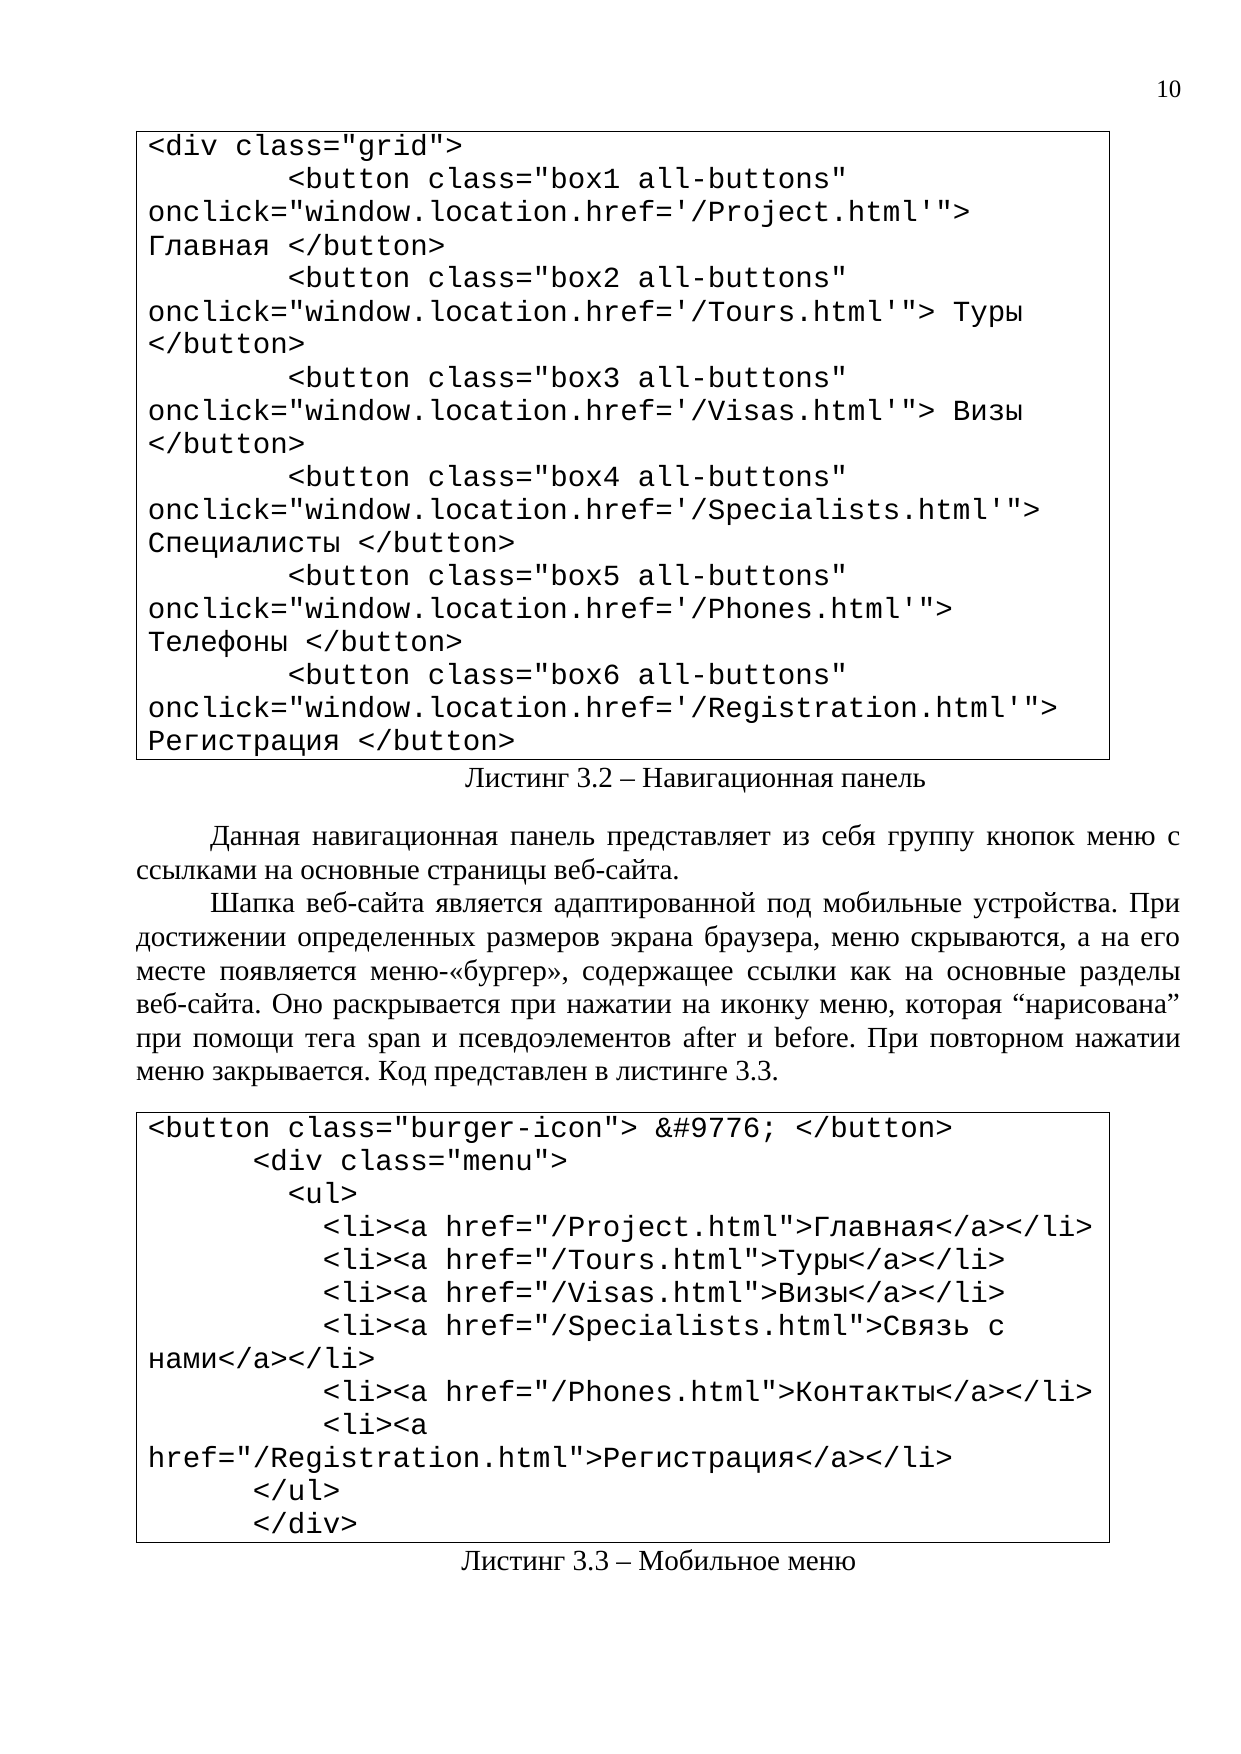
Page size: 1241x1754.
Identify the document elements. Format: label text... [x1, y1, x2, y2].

text Шапка веб-сайта является адаптированной под мобильные устройства. При достижении определенных размеров экрана браузера, меню скрываются, а на его месте появляется меню-«бургер», содержащее ссылки как на основные разделы веб-сайта. Оно раскрывается при нажатии на иконку меню, которая “нарисована” при помощи тега span и псевдоэлементов after и before. При повторном нажатии меню закрывается. Код представлен в листинге 3.3. [136, 886, 1181, 1087]
text Листинг 3.3 – Мобильное меню [136, 1543, 1181, 1577]
table_header <div class="grid"> <button class="box1 all-buttons" onclick="window.location.href='/Project.html'"> Главная </button> <button class="box2 all-buttons" onclick="window.location.href='/Tours.html'"> Туры </button> <button class="box3 all-buttons" onclick="window.location.href='/Visas.html'"> Визы </button> <button class="box4 all-buttons" onclick="window.location.href='/Specialists.html'"> Специалисты </button> <button class="box5 all-buttons" onclick="window.location.href='/Phones.html'"> Телефоны </button> <button class="box6 all-buttons" onclick="window.location.href='/Registration.html'"> Регистрация </button> [137, 132, 1109, 759]
text Листинг 3.2 – Навигационная панель [136, 760, 1181, 793]
table_header <button class="burger-icon"> &#9776; </button> <div class="menu"> <ul> <li><a href="/Project.html">Главная</a></li> <li><a href="/Tours.html">Туры</a></li> <li><a href="/Visas.html">Визы</a></li> <li><a href="/Specialists.html">Связь с нами</a></li> <li><a href="/Phones.html">Контакты</a></li> <li><a href="/Registration.html">Регистрация</a></li> </ul> </div> [137, 1113, 1109, 1542]
text Данная навигационная панель представляет из себя группу кнопок меню с ссылками на основные страницы веб-сайта. [136, 818, 1181, 886]
